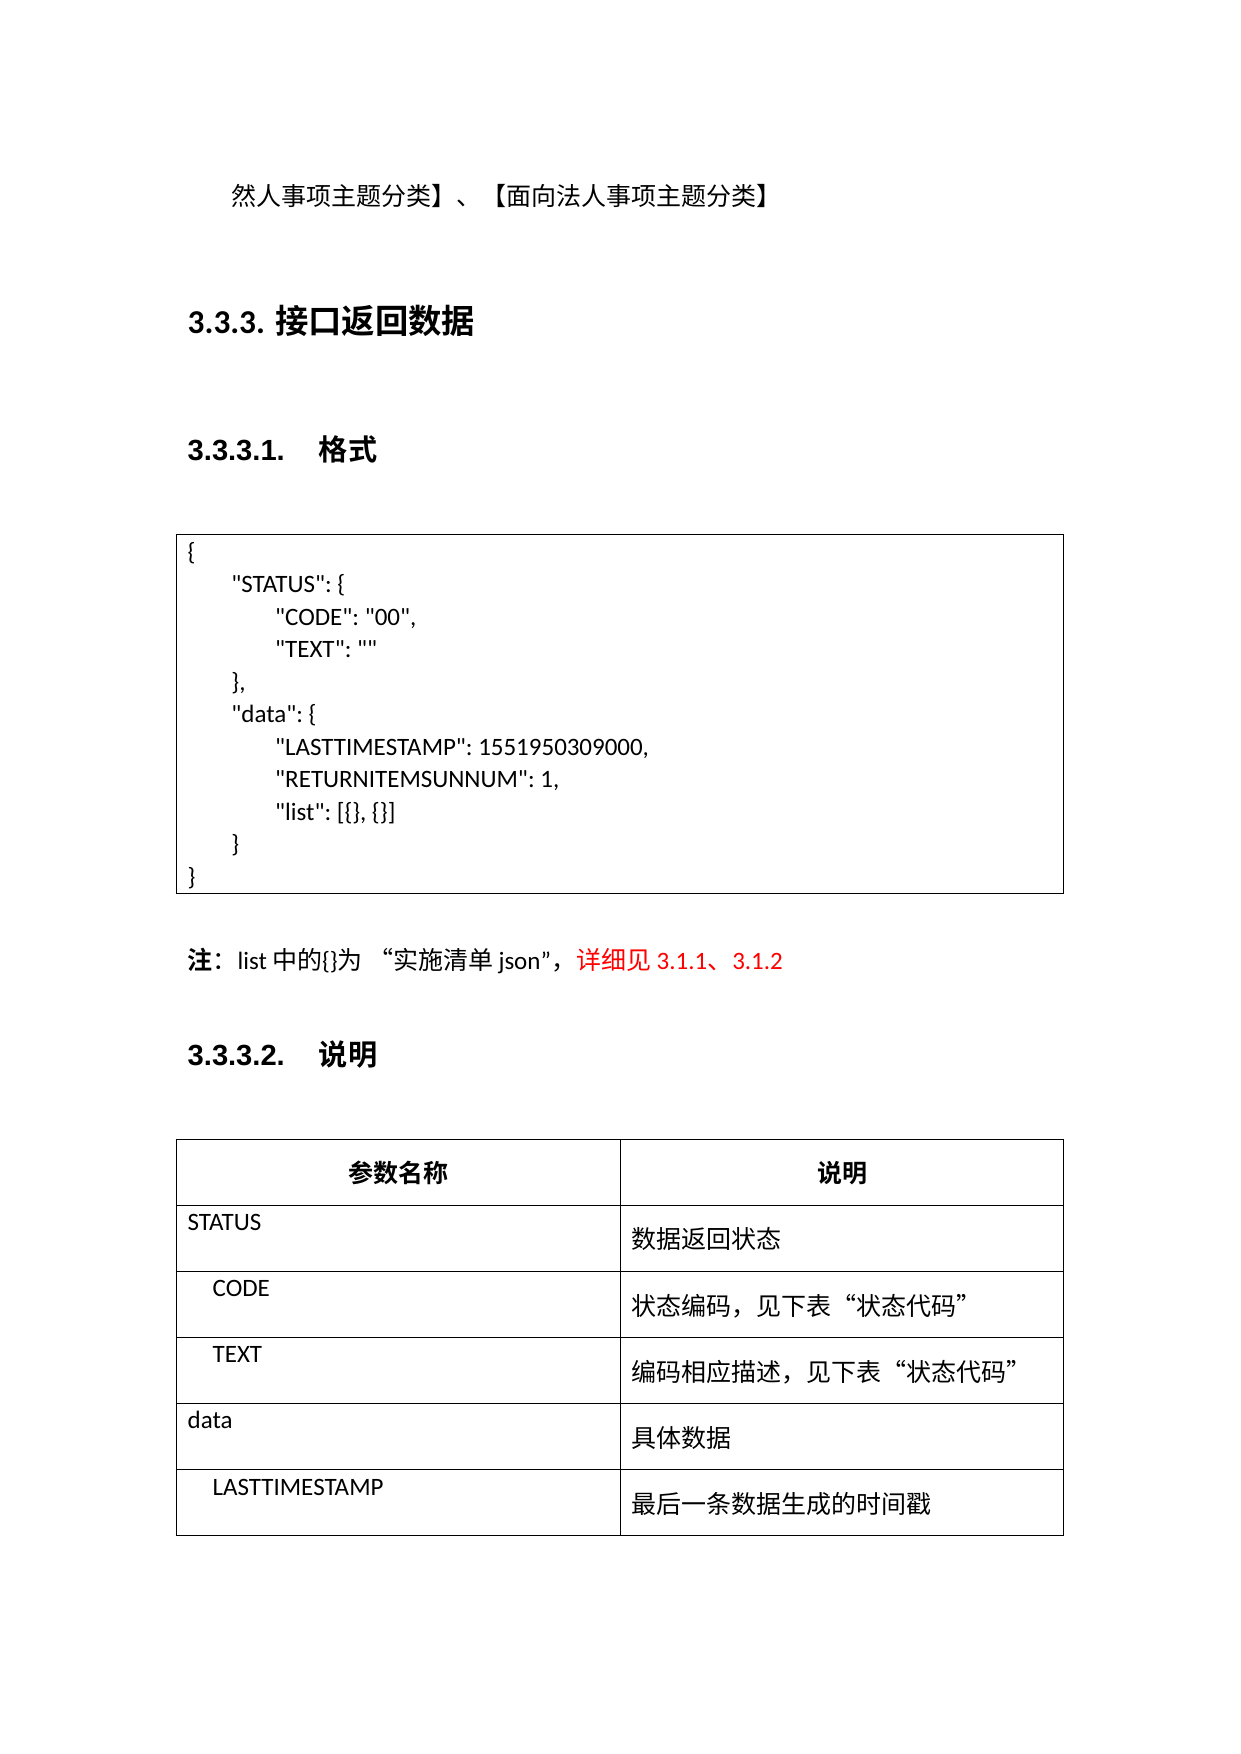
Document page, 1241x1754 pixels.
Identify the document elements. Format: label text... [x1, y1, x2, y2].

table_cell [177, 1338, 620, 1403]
text 注：list中的{}为 “实施清单json”，详细见 3.1.1、3.1.2 [187, 926, 1053, 991]
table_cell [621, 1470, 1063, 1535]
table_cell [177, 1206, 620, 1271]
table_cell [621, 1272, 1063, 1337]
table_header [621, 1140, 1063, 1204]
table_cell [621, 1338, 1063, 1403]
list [187, 162, 1053, 227]
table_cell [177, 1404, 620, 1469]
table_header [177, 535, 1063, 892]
subtitle 格式 [187, 415, 1053, 480]
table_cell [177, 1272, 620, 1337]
subtitle 说明 [187, 1020, 1053, 1085]
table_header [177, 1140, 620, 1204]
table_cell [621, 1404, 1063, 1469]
subtitle 接口返回数据 [187, 287, 1053, 352]
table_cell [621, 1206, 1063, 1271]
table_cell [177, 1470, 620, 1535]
